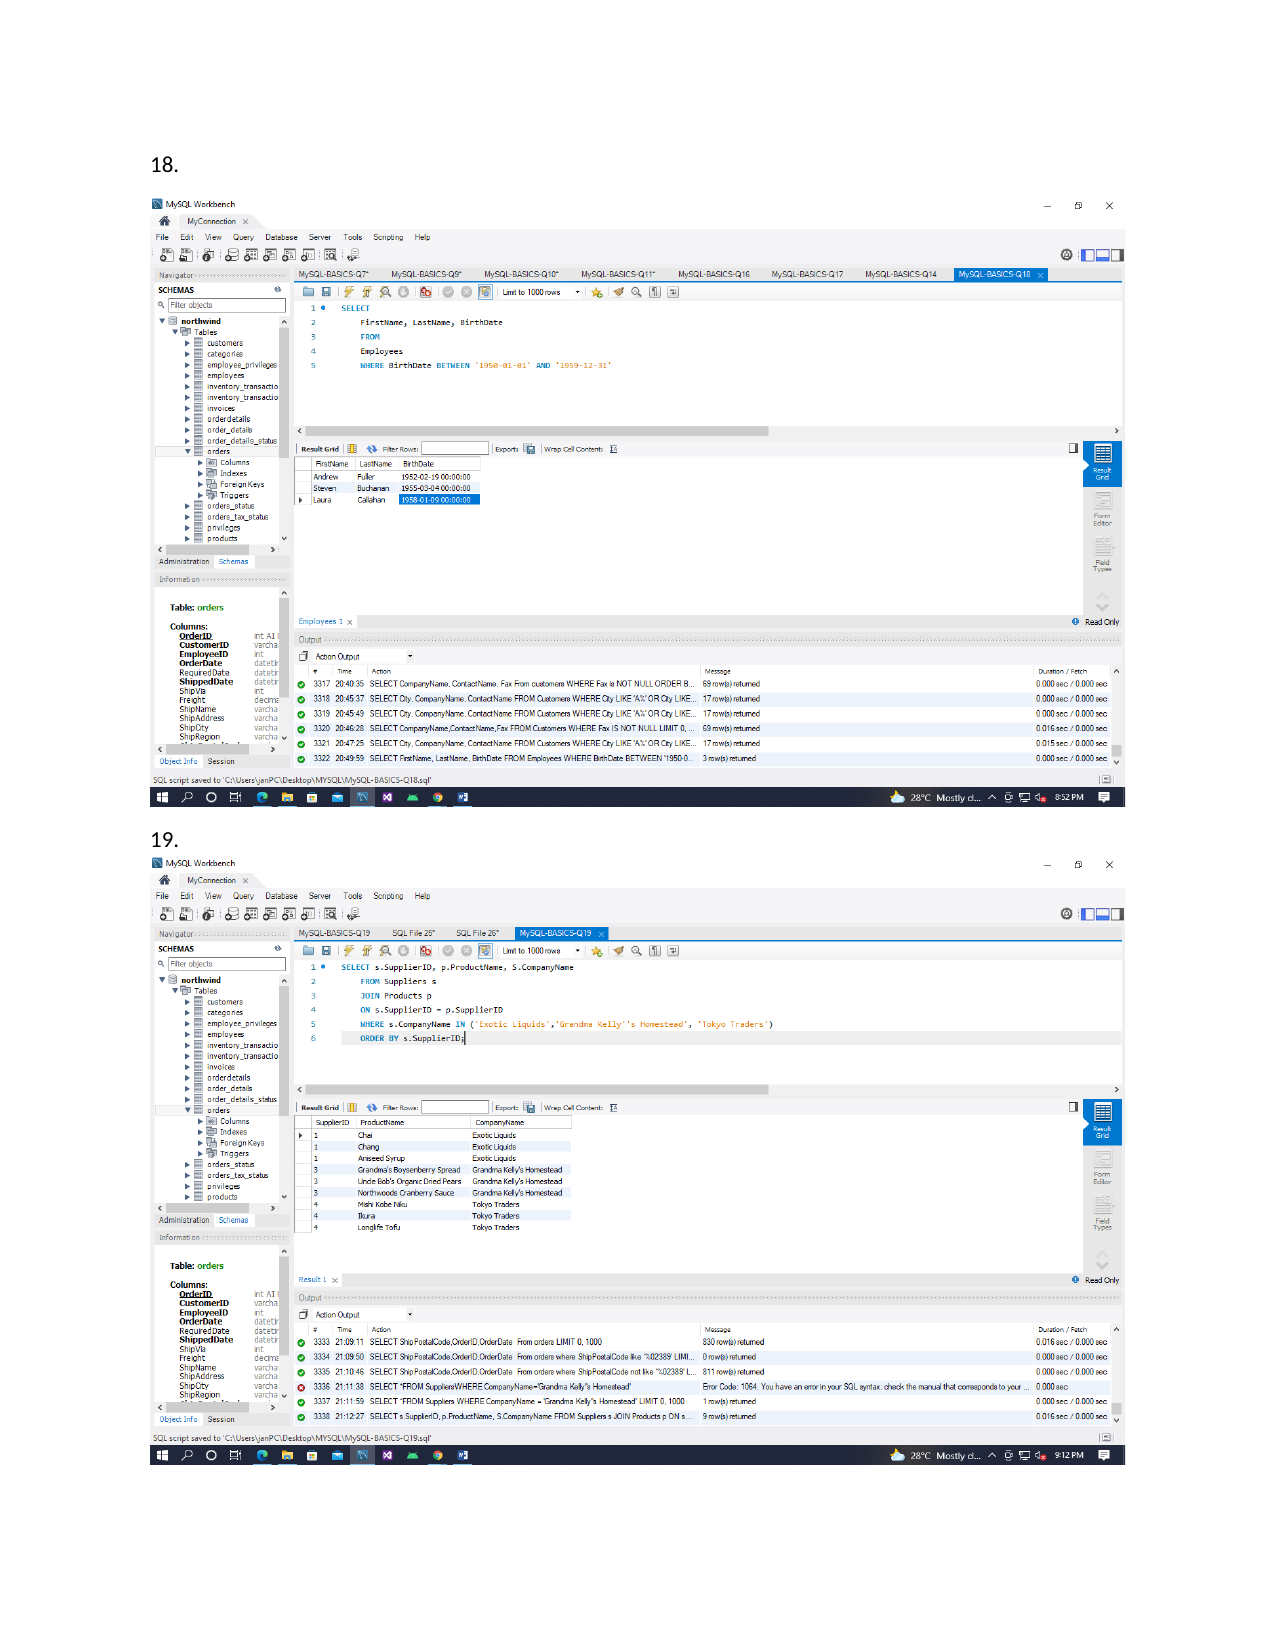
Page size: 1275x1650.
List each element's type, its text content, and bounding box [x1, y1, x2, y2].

text 19. [150, 825, 1125, 855]
picture [150, 196, 1125, 807]
picture [150, 855, 1125, 1465]
text 18. [150, 150, 1125, 178]
